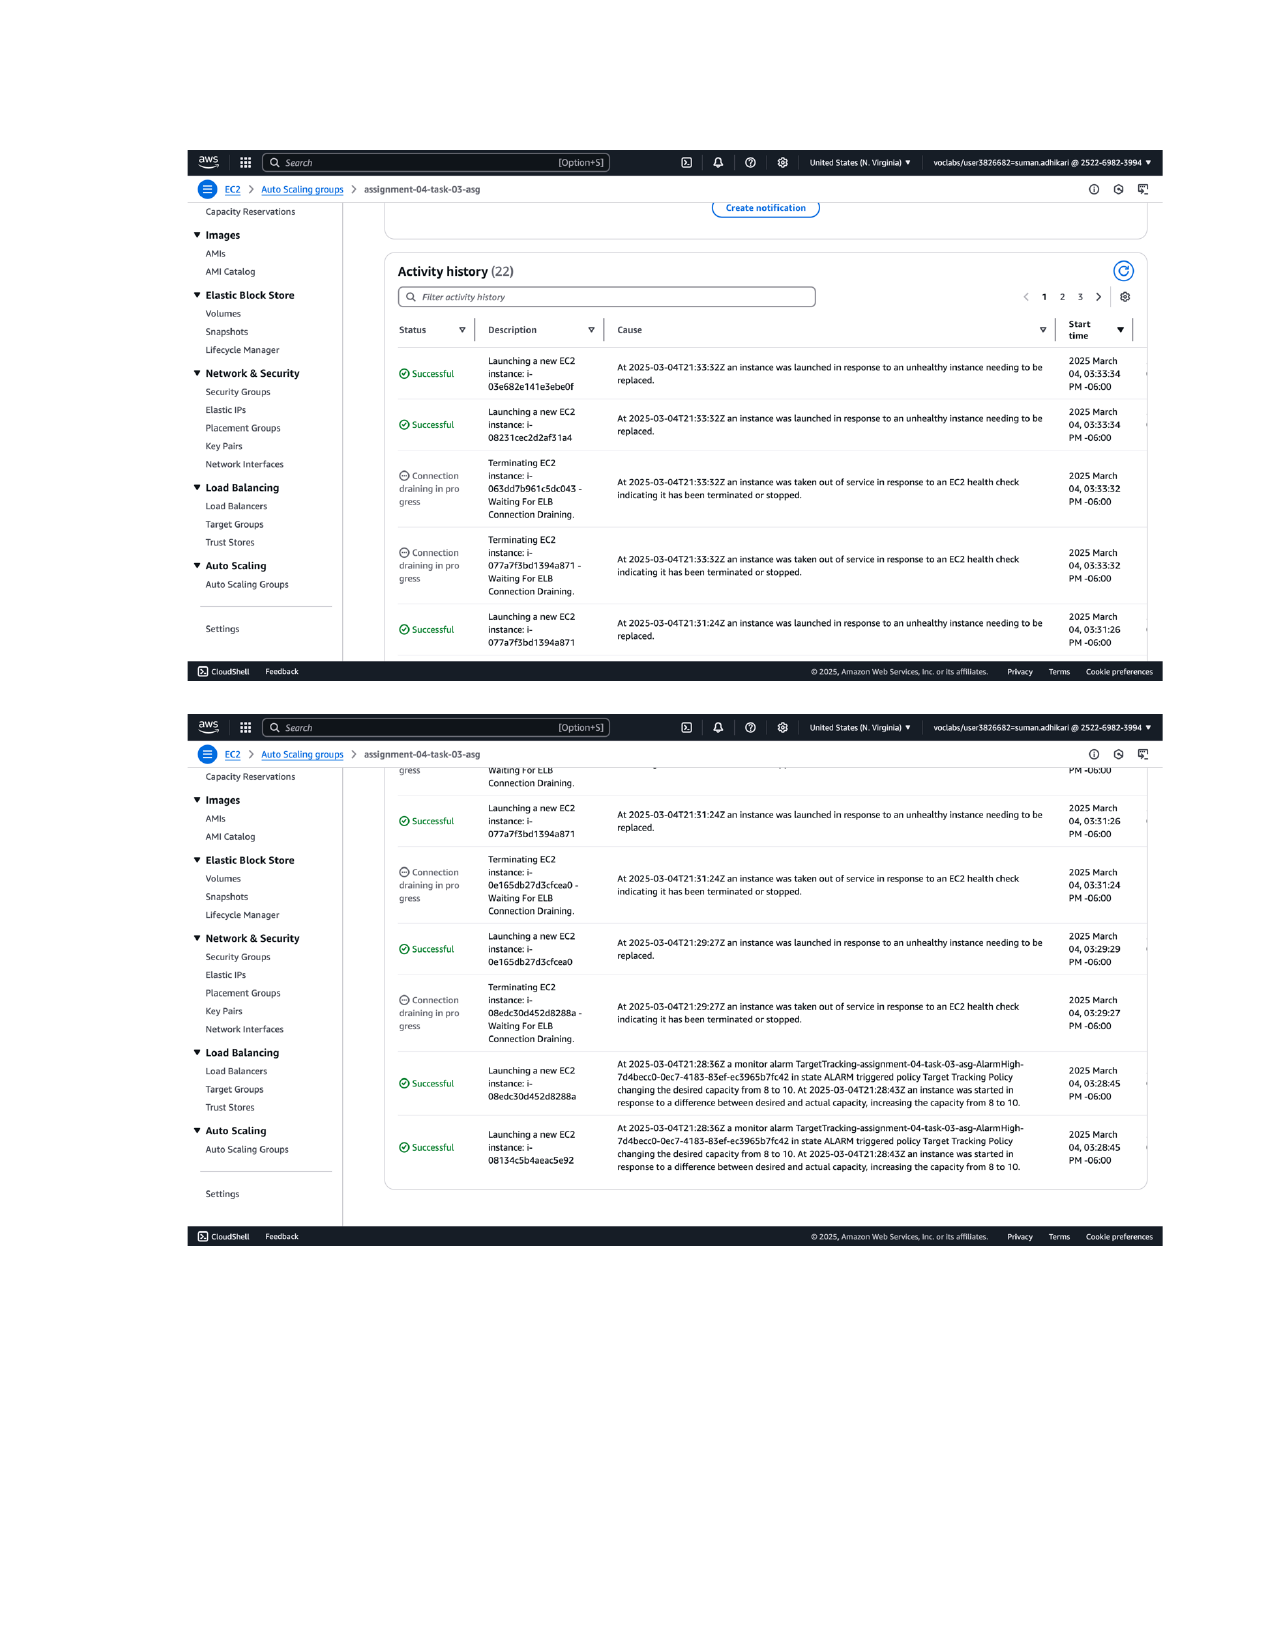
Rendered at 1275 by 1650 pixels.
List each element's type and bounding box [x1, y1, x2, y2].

picture [187, 714, 1163, 1246]
picture [187, 150, 1163, 681]
